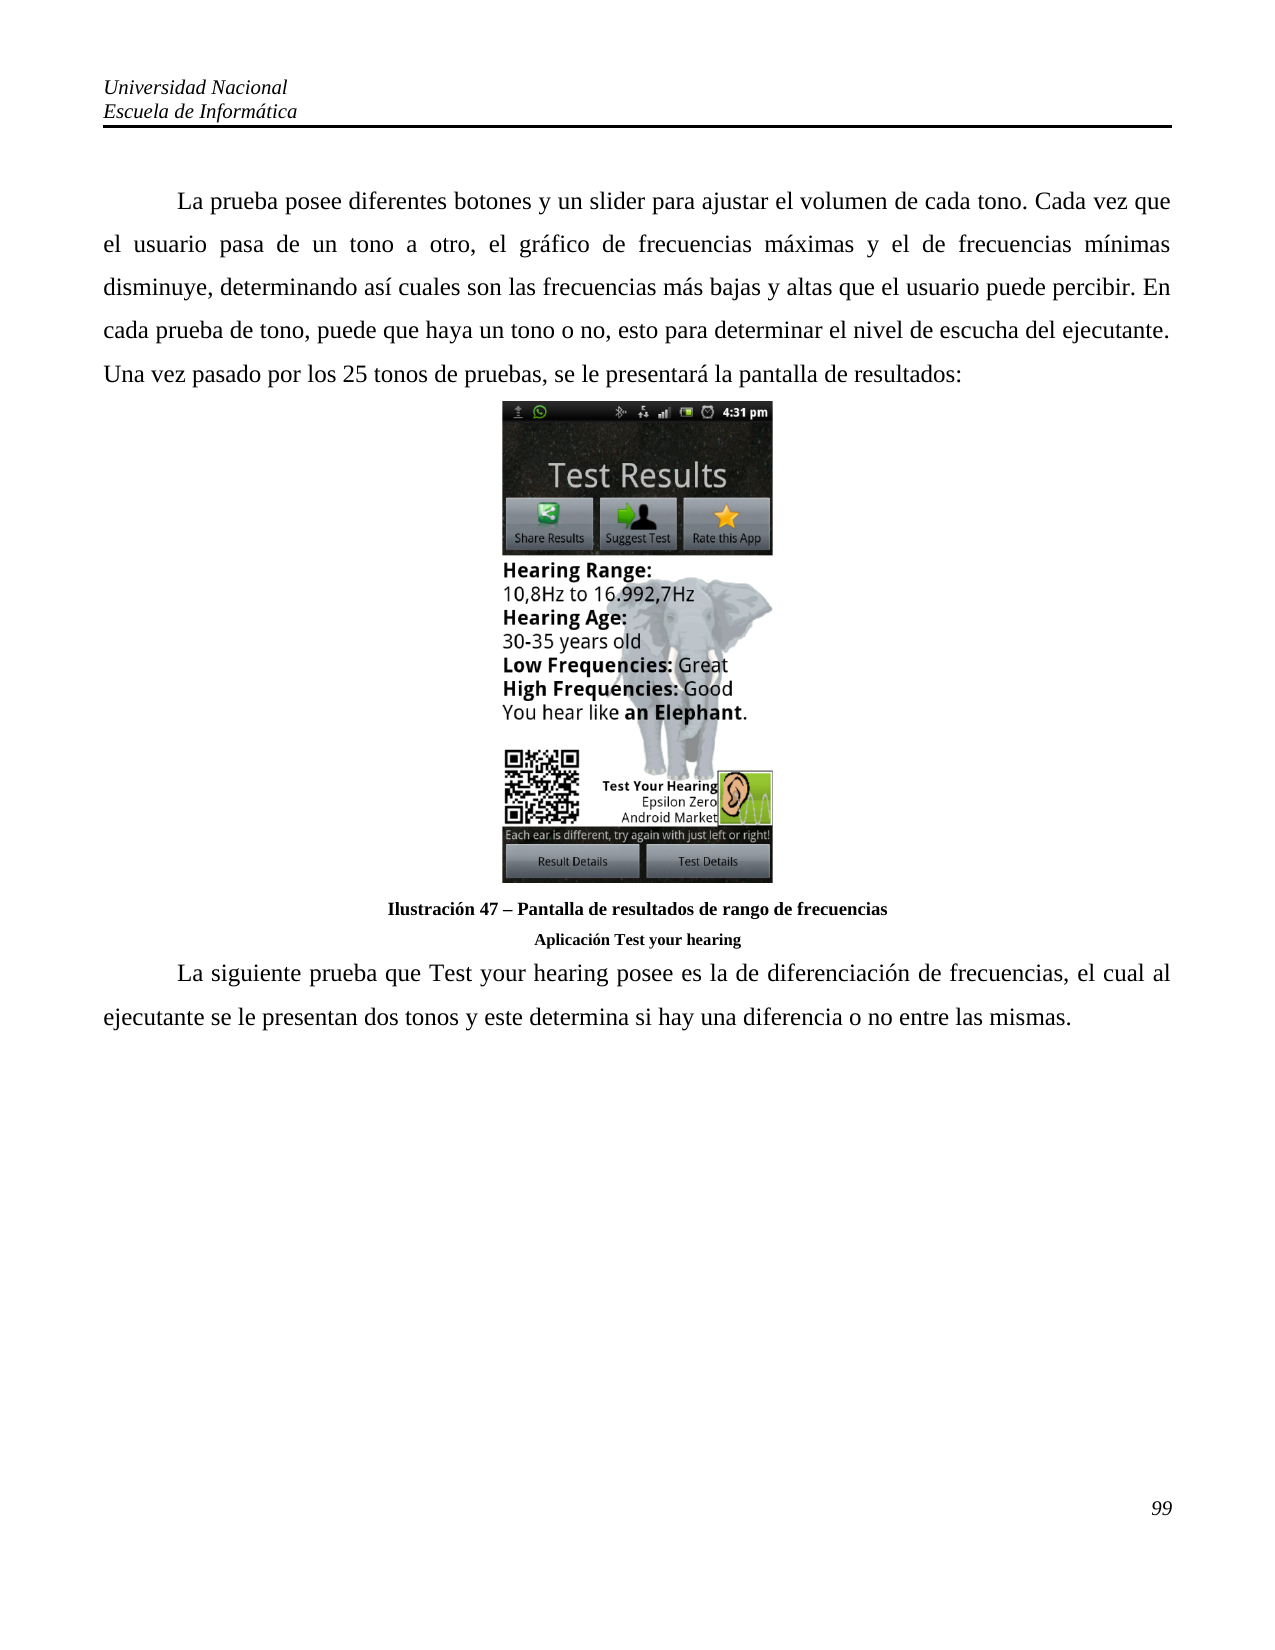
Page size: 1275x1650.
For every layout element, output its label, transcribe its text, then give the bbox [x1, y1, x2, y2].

picture [502, 401, 773, 883]
text La siguiente prueba que Test your hearing posee es la de diferenciación de frecuencias, el cual al ejecutante se le presentan dos tonos y este determina si hay una diferencia o no entre las mismas. [103, 958, 1172, 1030]
text La prueba posee diferentes botones y un slider para ajustar el volumen de cada tono. Cada vez que el usuario pasa de un tono a otro, el gráfico de frecuencias máximas y el de frecuencias mínimas disminuye, determinando así cuales son las frecuencias más bajas y altas que el usuario puede percibir. En cada prueba de tono, puede que haya un tono o no, esto para determinar el nivel de escucha del ejecutante. Una vez pasado por los 25 tonos de pruebas, se le presentará la pantalla de resultados: [103, 186, 1172, 387]
text Ilustración 39 – Pantalla de resultados de rango de frecuencias [103, 897, 1172, 919]
text Aplicación Test your hearing [103, 930, 1172, 949]
